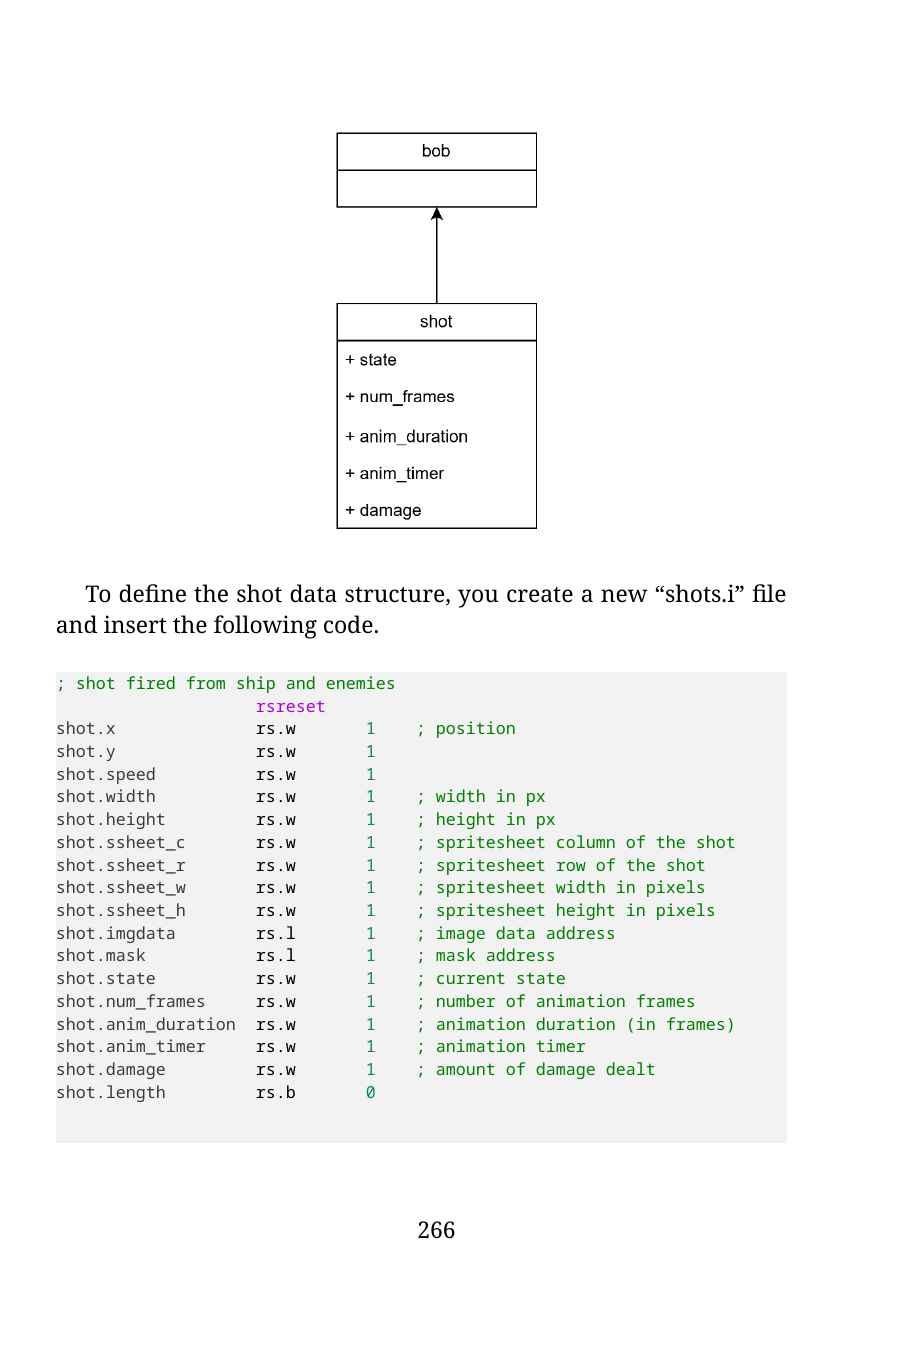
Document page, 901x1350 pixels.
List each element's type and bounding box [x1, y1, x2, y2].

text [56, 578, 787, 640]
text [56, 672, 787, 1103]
picture [322, 118, 551, 547]
